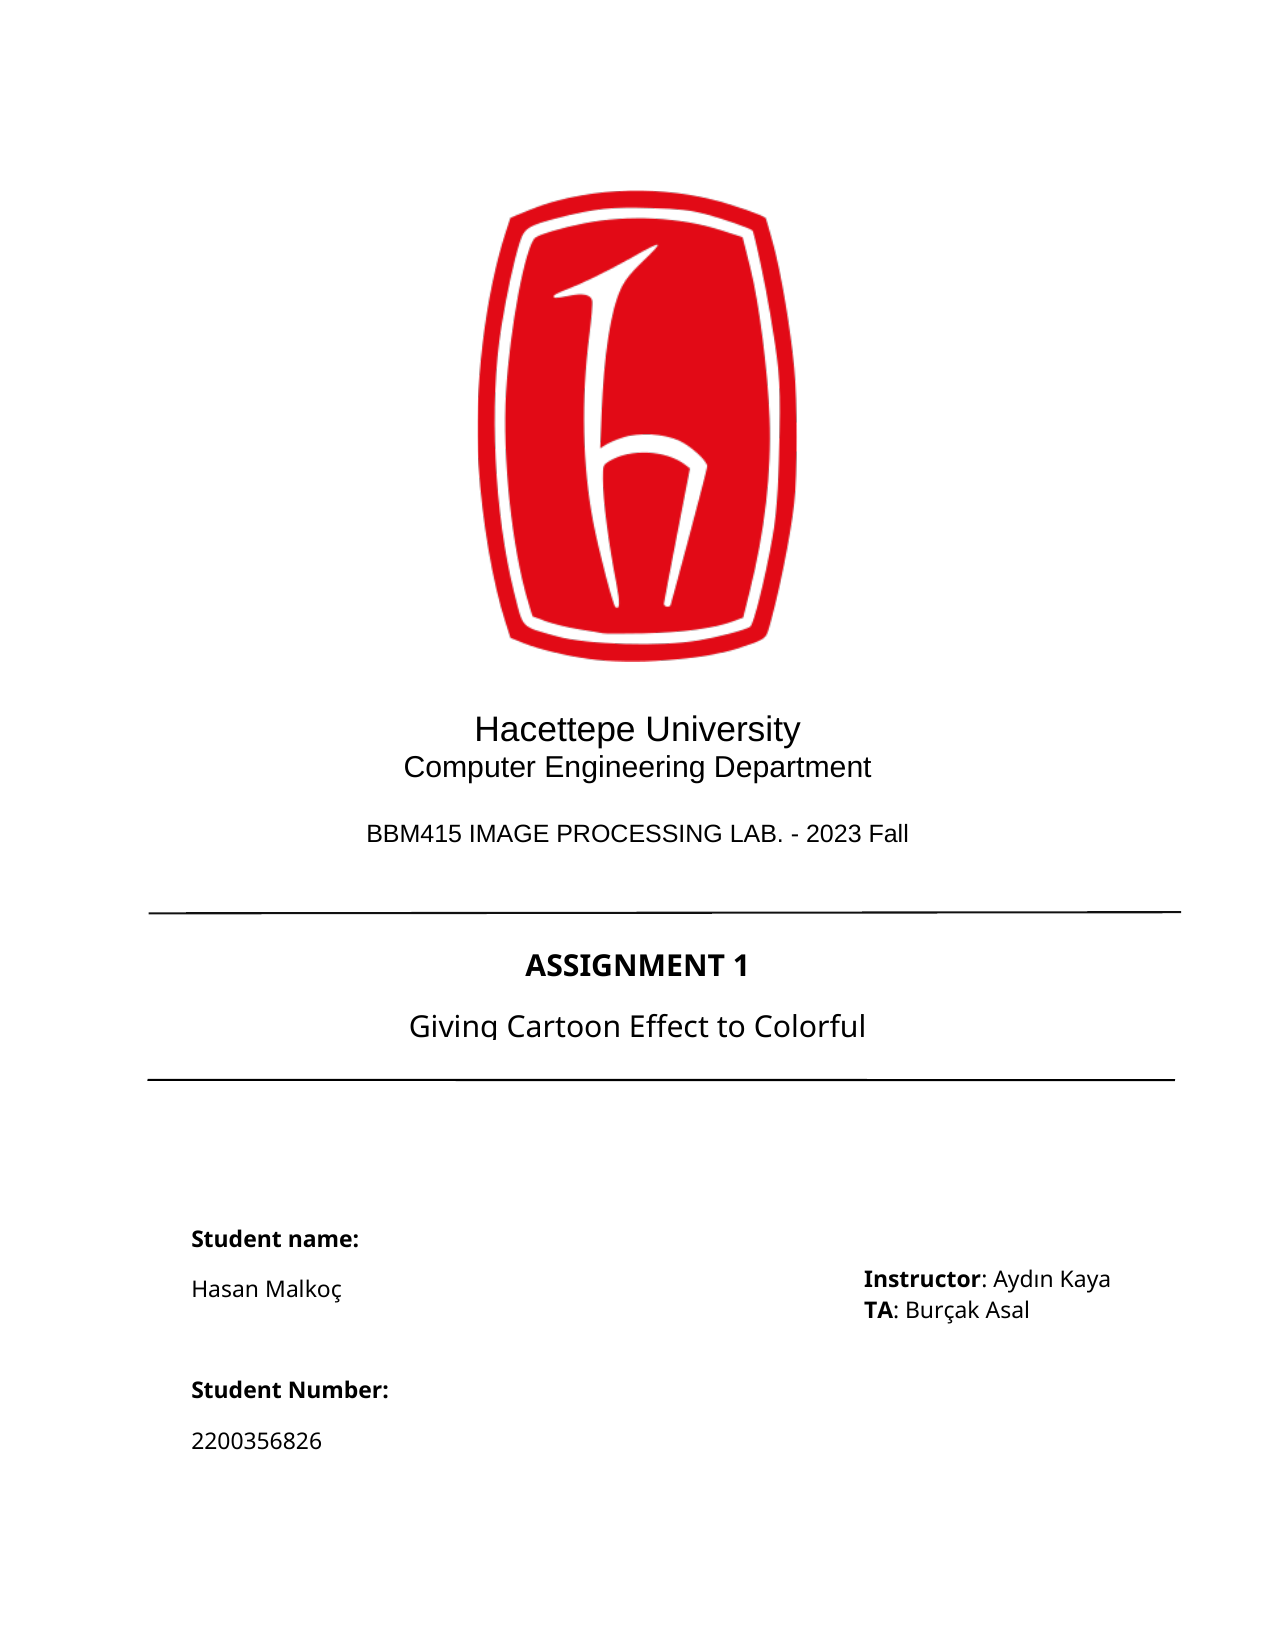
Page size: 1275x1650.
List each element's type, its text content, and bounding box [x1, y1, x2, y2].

text Computer Engineering Department [150, 749, 1125, 784]
text Hacettepe University [150, 708, 1125, 749]
picture [477, 190, 798, 662]
text BBM415 IMAGE PROCESSING LAB. - 2023 Fall [150, 818, 1125, 847]
